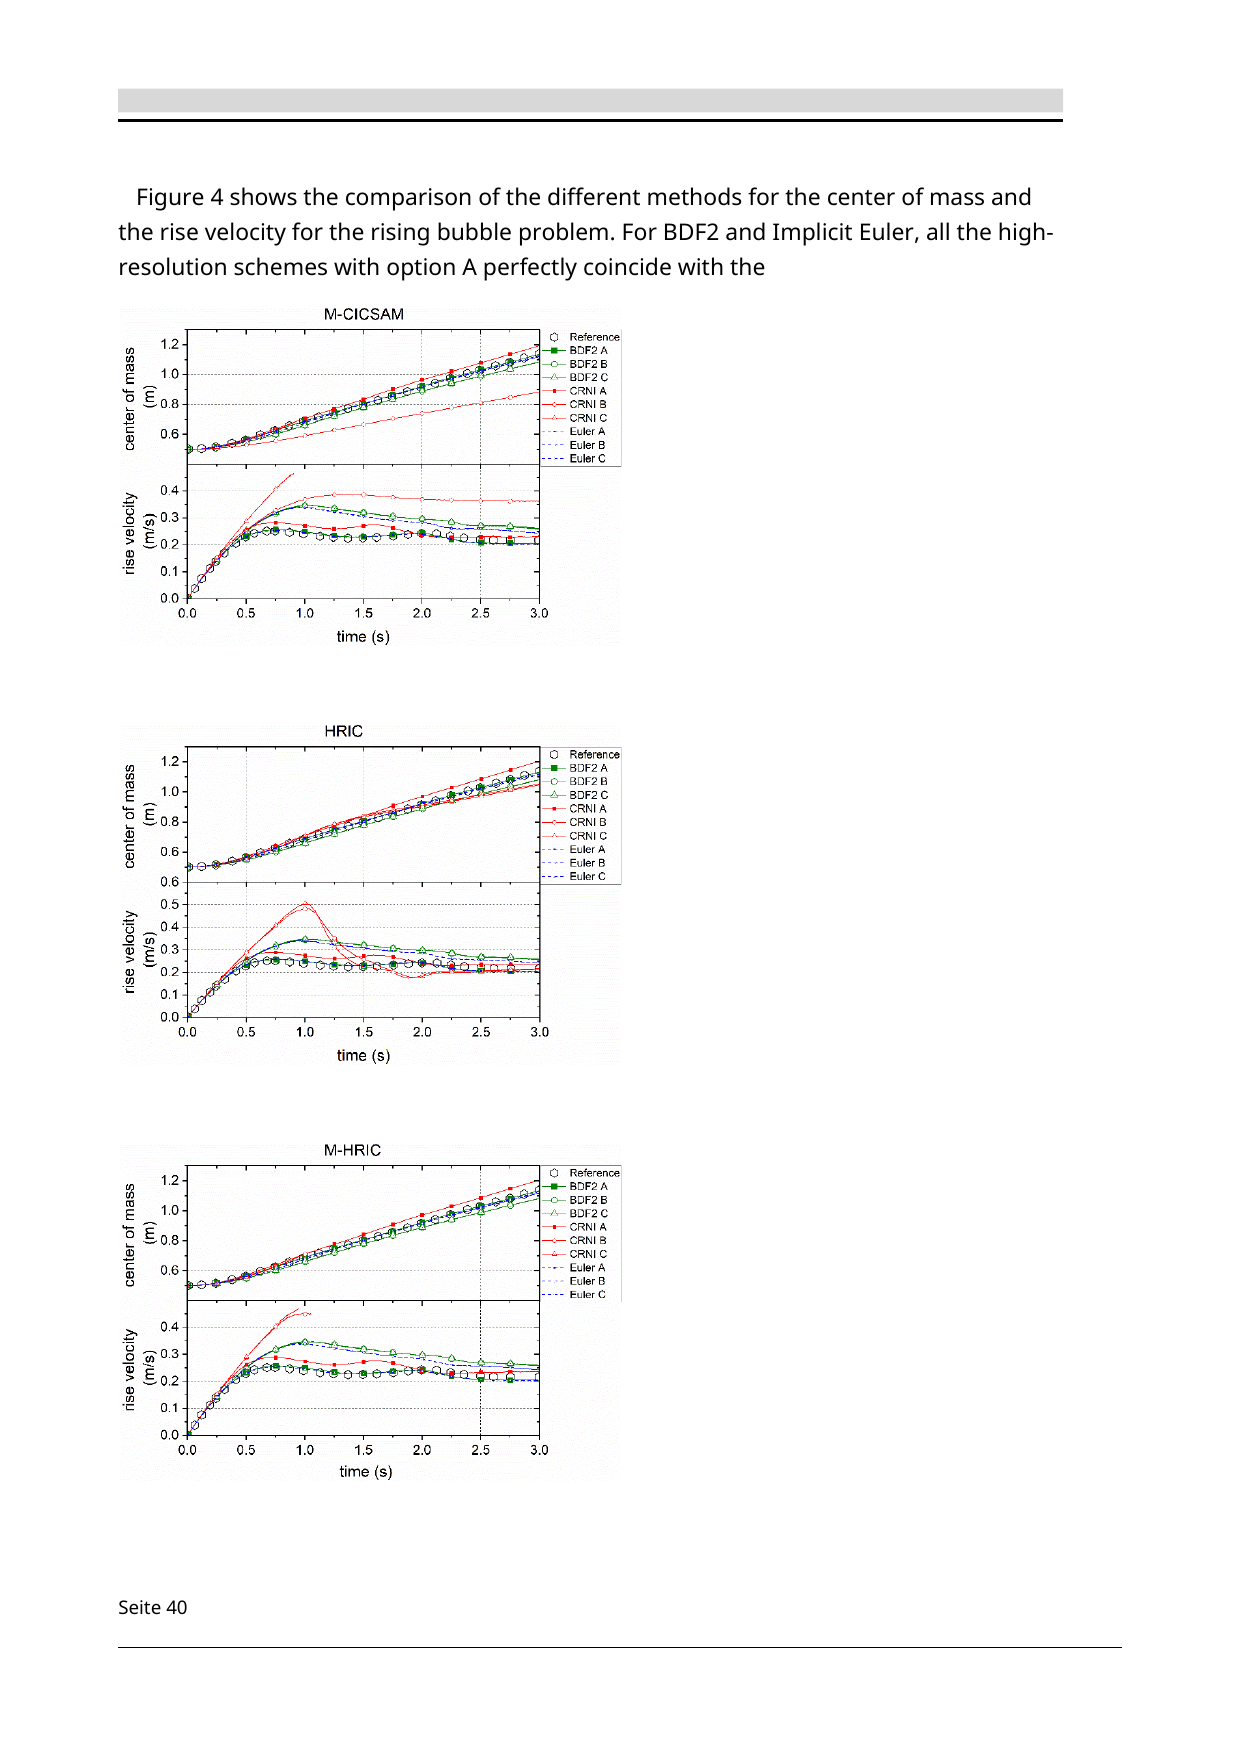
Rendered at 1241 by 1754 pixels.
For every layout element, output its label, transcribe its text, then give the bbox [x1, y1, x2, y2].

picture [118, 1140, 622, 1481]
picture [118, 304, 622, 646]
text Figure 4 shows the comparison of the different methods for the center of mass and the rise velocity for the rising bubble problem. For BDF2 and Implicit Euler, all the high-resolution schemes with option A perfectly coincide with the [118, 181, 1063, 282]
picture [118, 721, 622, 1065]
